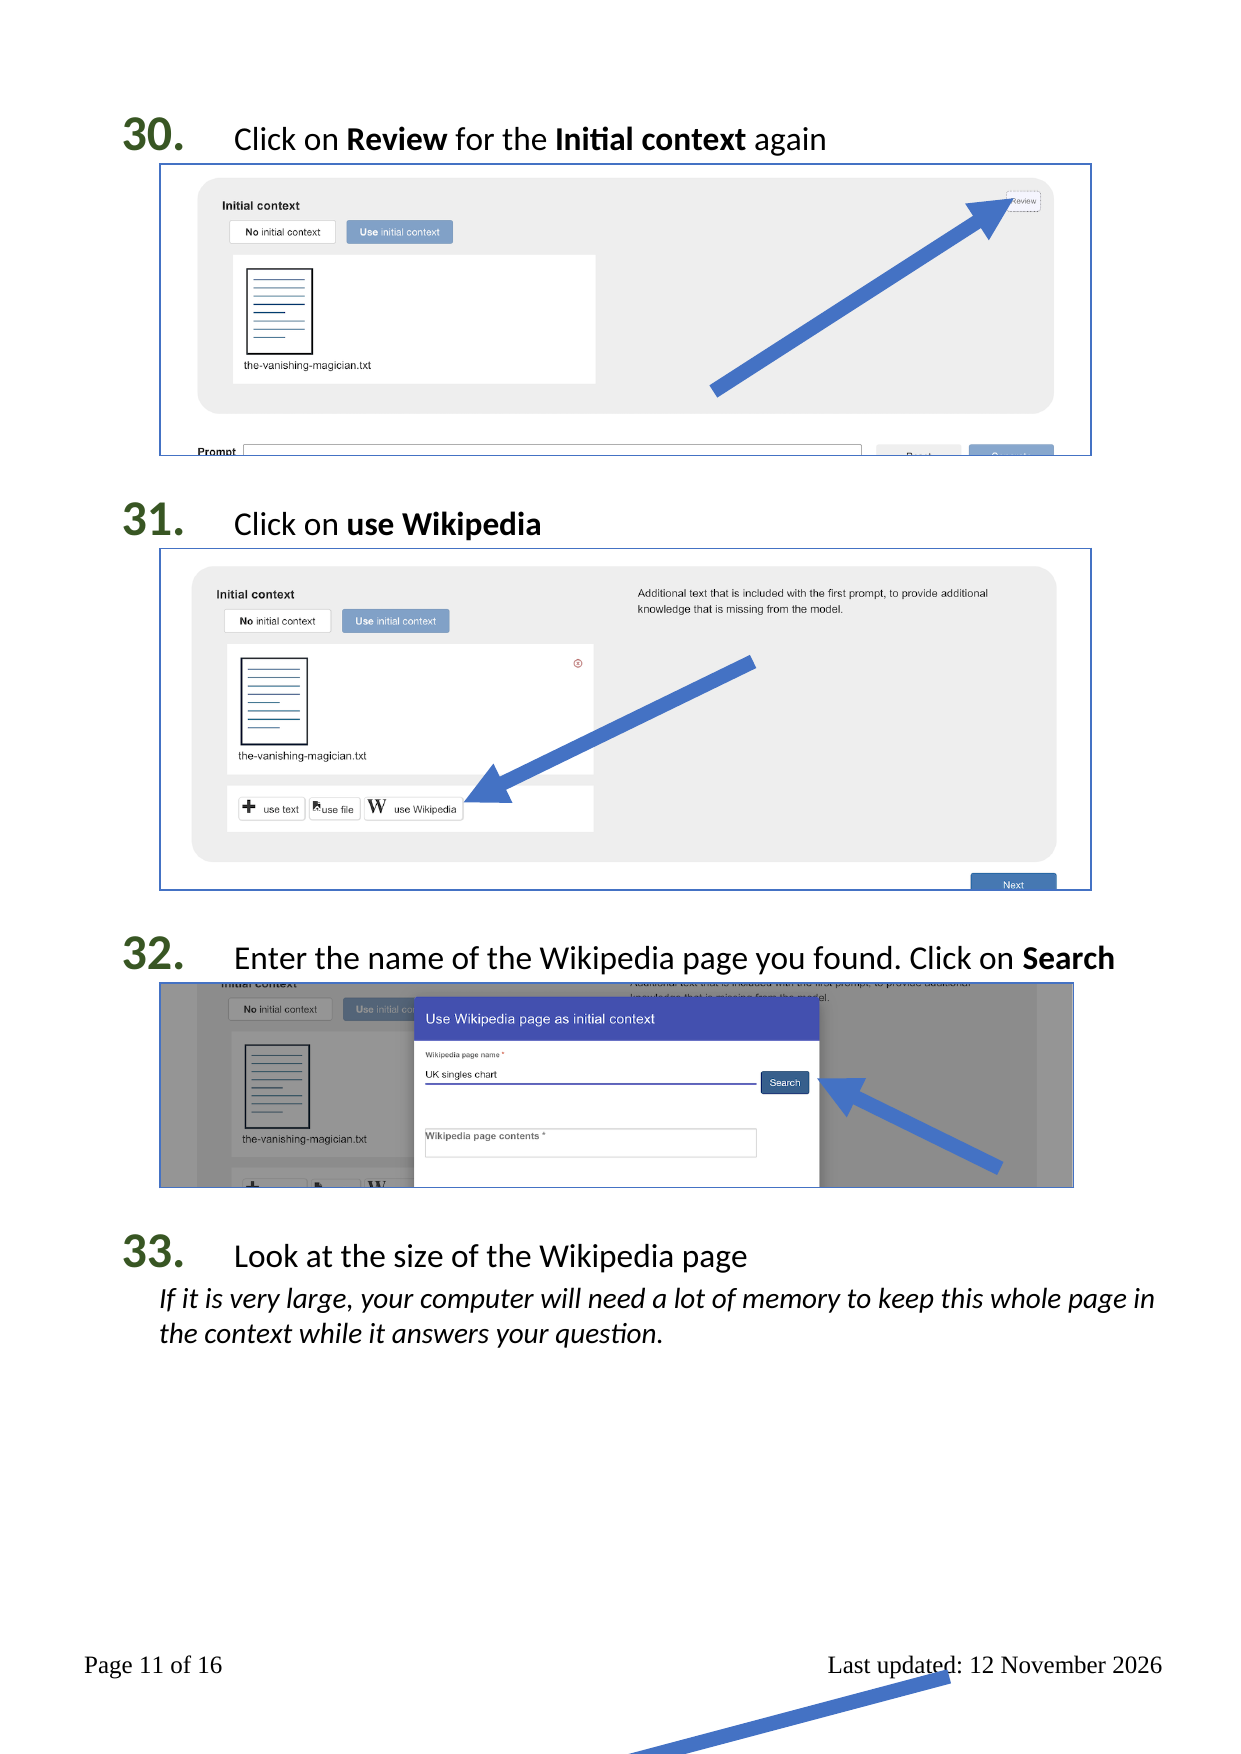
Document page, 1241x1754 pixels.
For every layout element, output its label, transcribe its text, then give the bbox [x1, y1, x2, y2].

picture [161, 984, 1073, 1187]
picture [161, 549, 1090, 889]
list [121, 1219, 1164, 1351]
picture [161, 165, 1090, 455]
